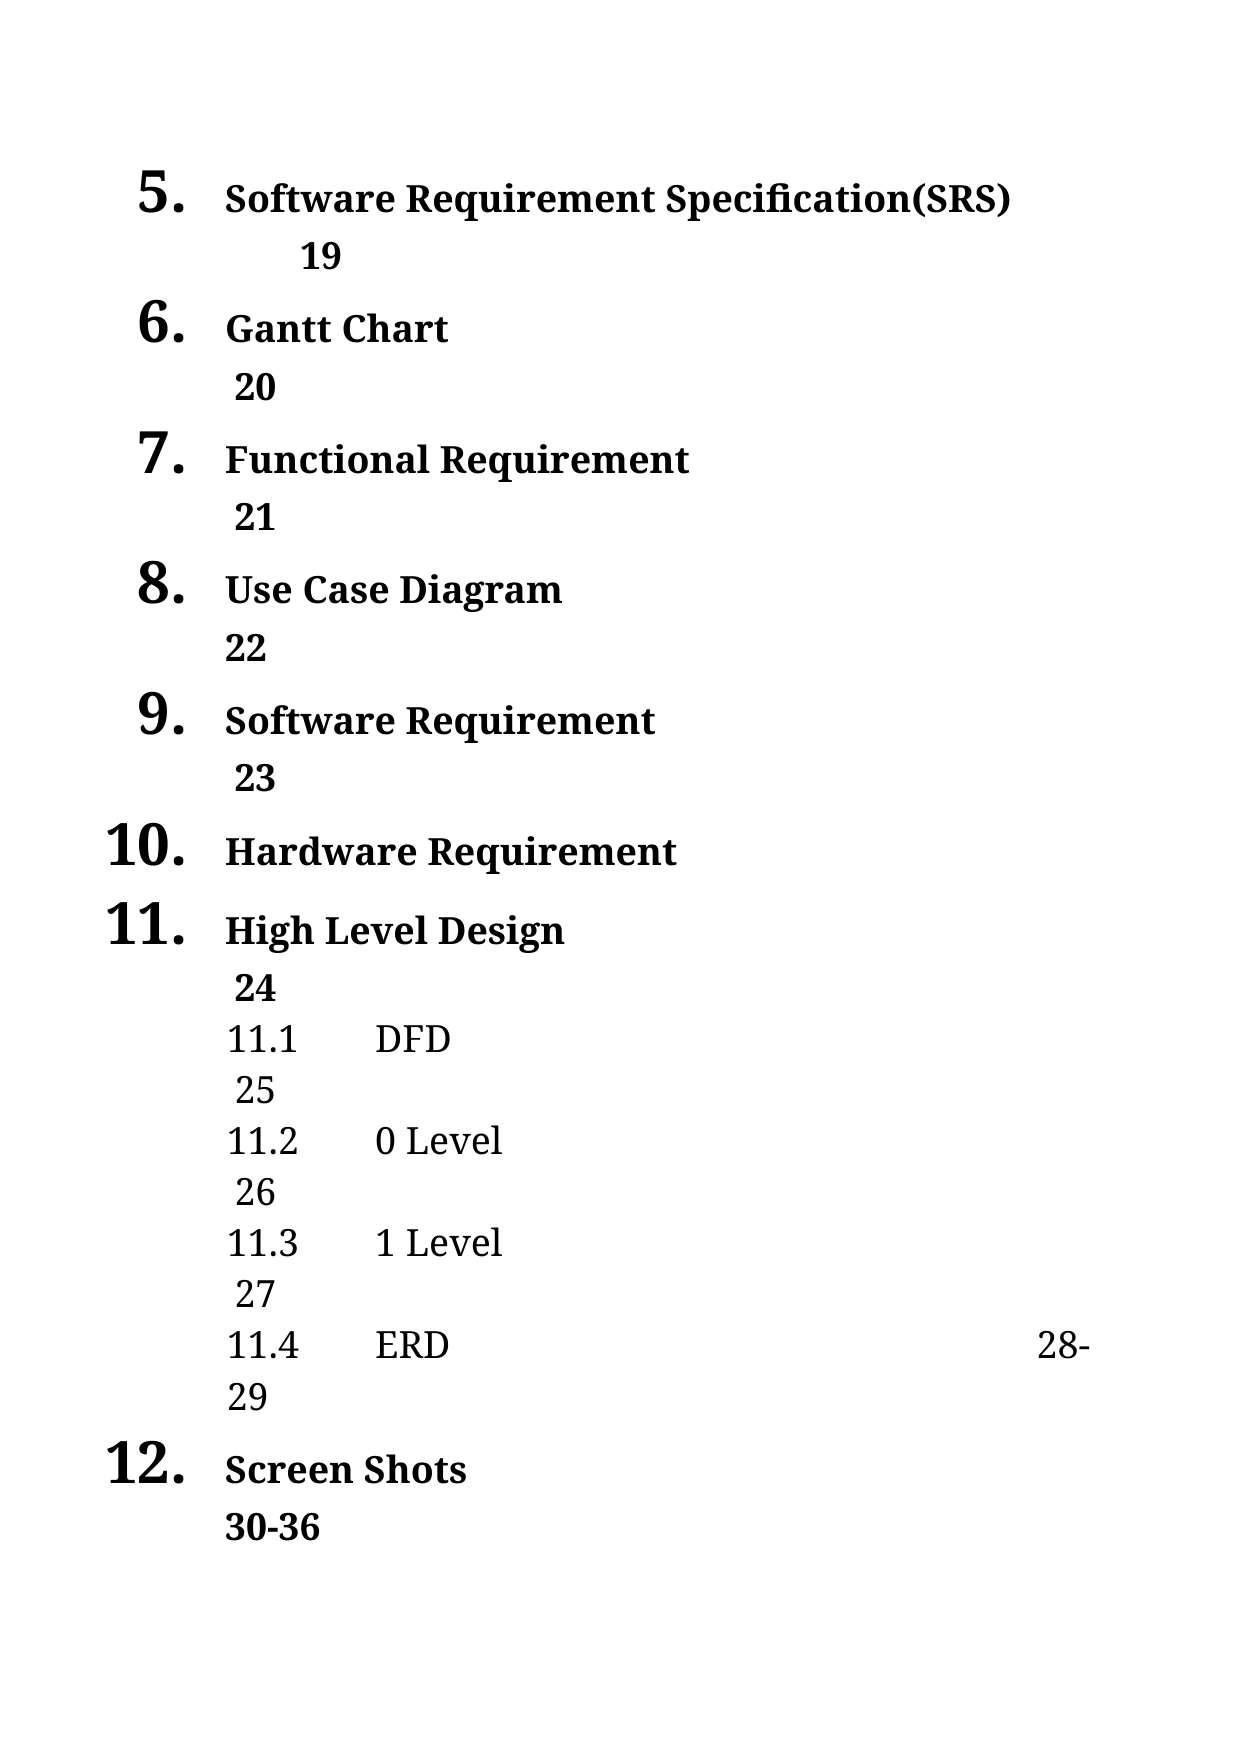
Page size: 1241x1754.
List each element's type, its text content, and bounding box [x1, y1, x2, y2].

list Gantt Chart 20 [187, 281, 1090, 411]
list High Level Design 24 [187, 882, 1090, 1013]
text 11.1 DFD 25 [227, 1013, 1090, 1115]
text 11.2 0 Level 26 [227, 1115, 1090, 1217]
list Software Requirement Specification(SRS) 19 [187, 150, 1090, 281]
list Use Case Diagram 22 [187, 542, 1090, 672]
list Hardware Requirement [187, 803, 1090, 882]
list Functional Requirement 21 [187, 411, 1090, 542]
list Screen Shots 30-36 [187, 1421, 1090, 1551]
text 11.3 1 Level 27 [227, 1217, 1090, 1319]
text 11.4 ERD 28-29 [227, 1319, 1090, 1421]
list Software Requirement 23 [187, 672, 1090, 803]
